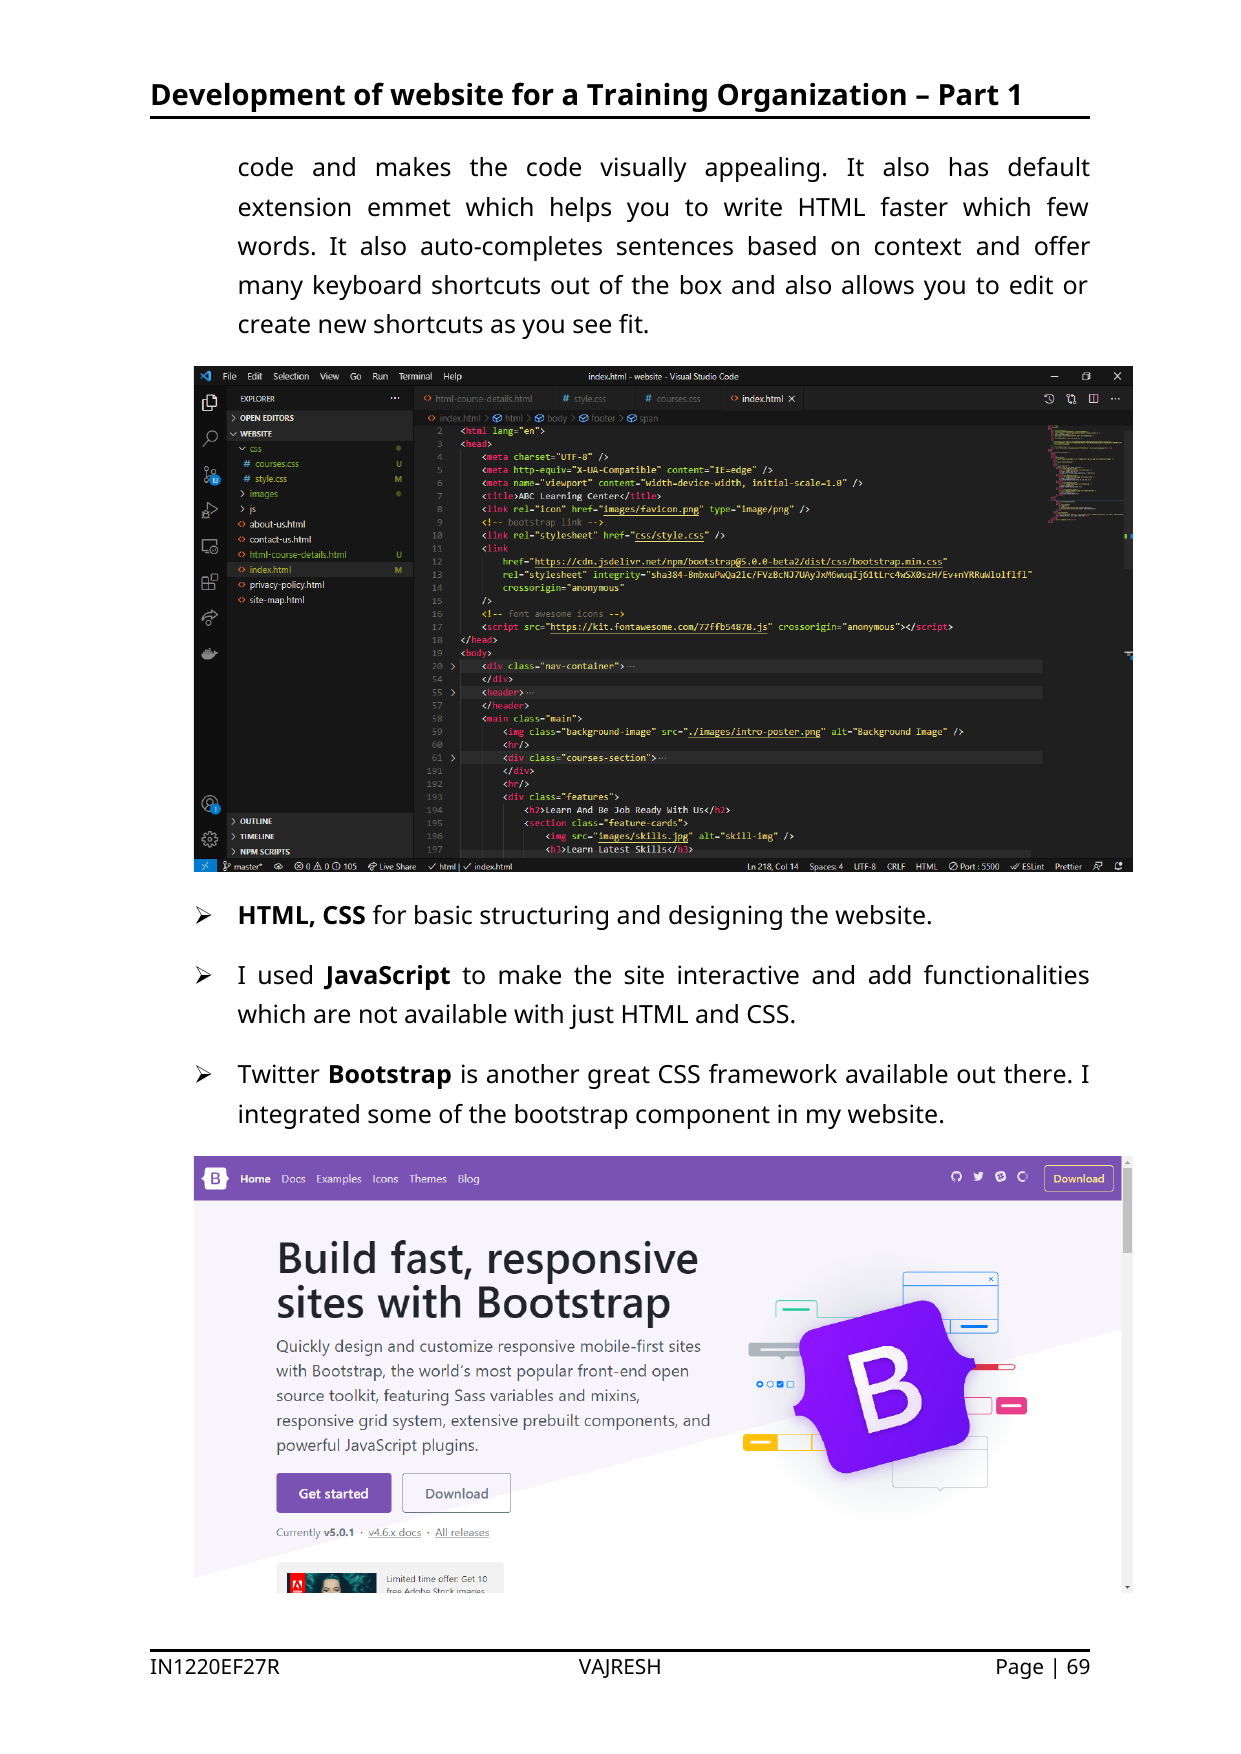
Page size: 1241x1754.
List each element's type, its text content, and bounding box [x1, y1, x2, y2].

picture [193, 366, 1133, 872]
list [194, 150, 1090, 341]
list Twitter Bootstrap is another great CSS framework available out there. I integrated some of the bootstrap component in my website. [194, 1057, 1090, 1130]
picture [193, 1156, 1133, 1593]
list I used JavaScript to make the site interactive and add functionalities which are not available with just HTML and CSS. [194, 958, 1090, 1031]
list HTML, CSS for basic structuring and designing the website. [194, 898, 1090, 932]
